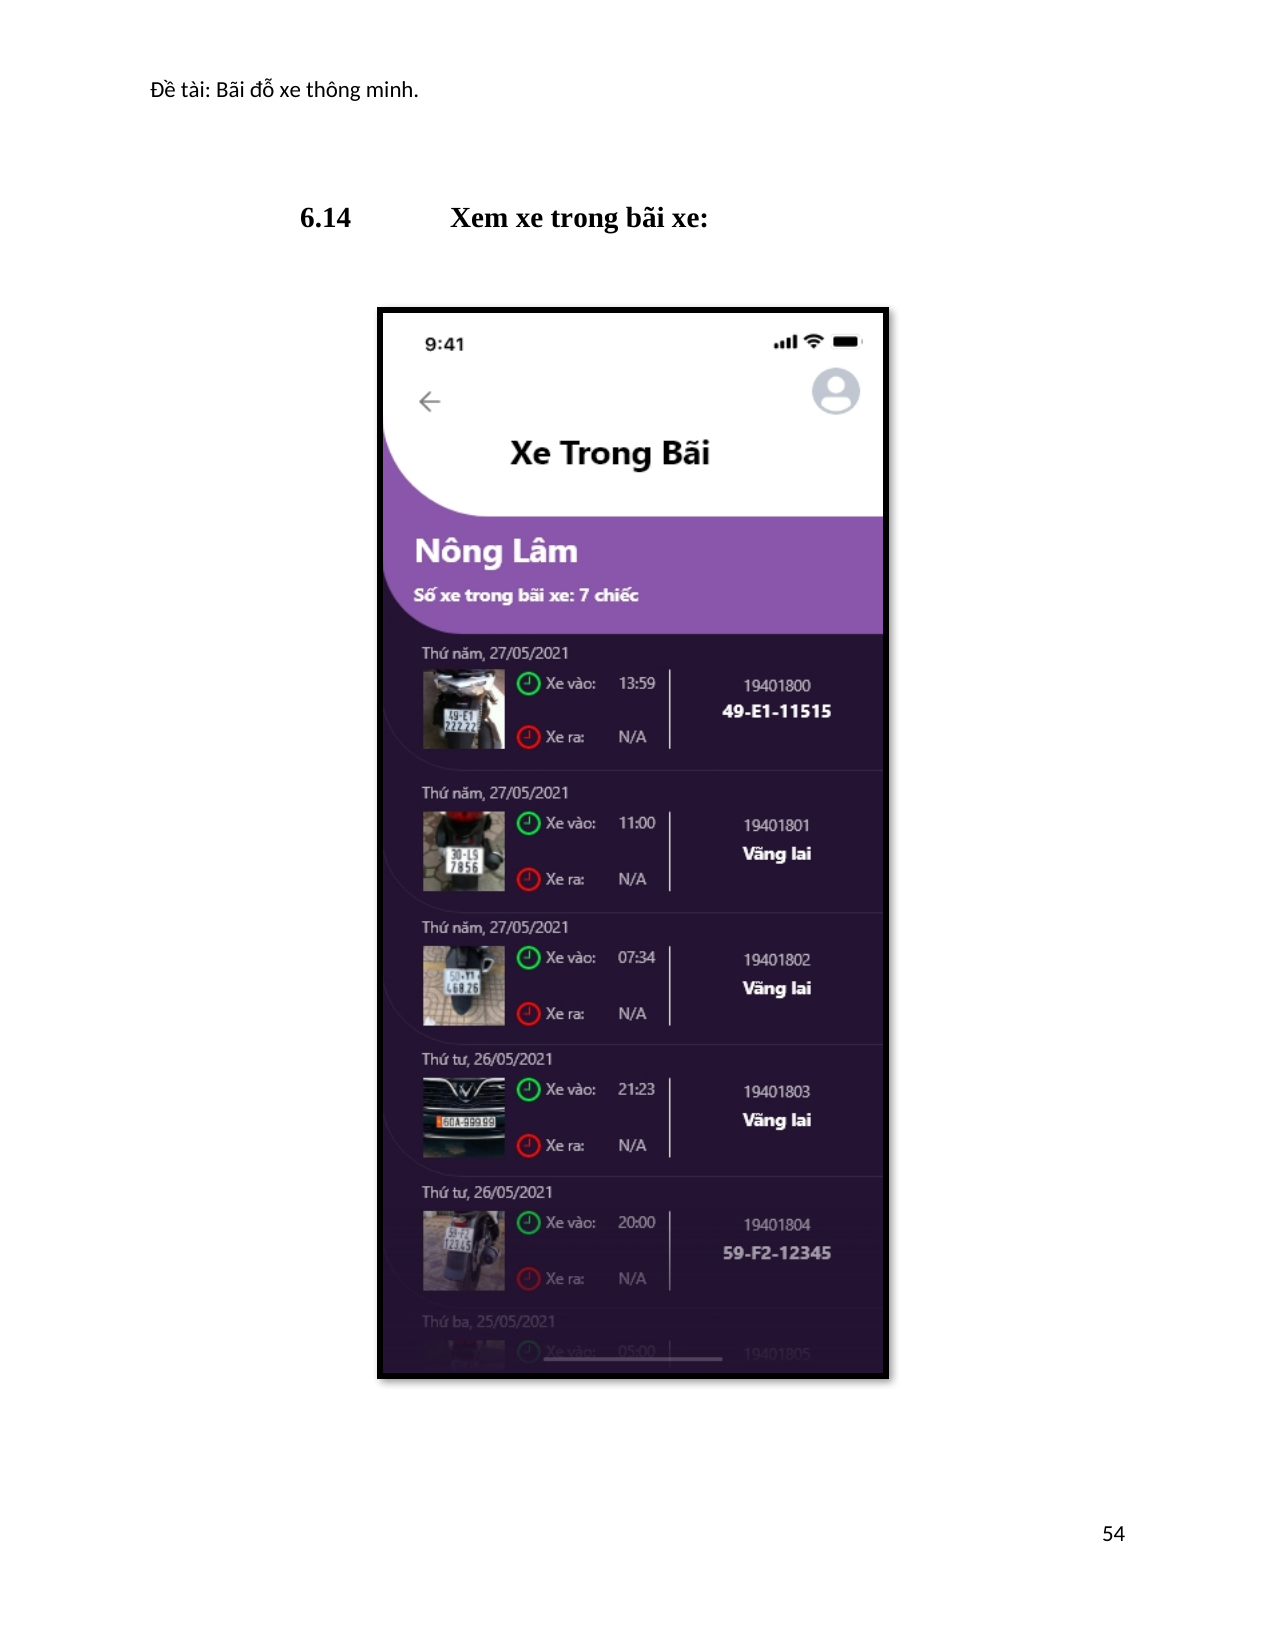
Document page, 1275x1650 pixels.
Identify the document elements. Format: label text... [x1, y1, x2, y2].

picture [383, 313, 883, 1373]
text Xem xe trong bãi xe: [300, 200, 1125, 234]
